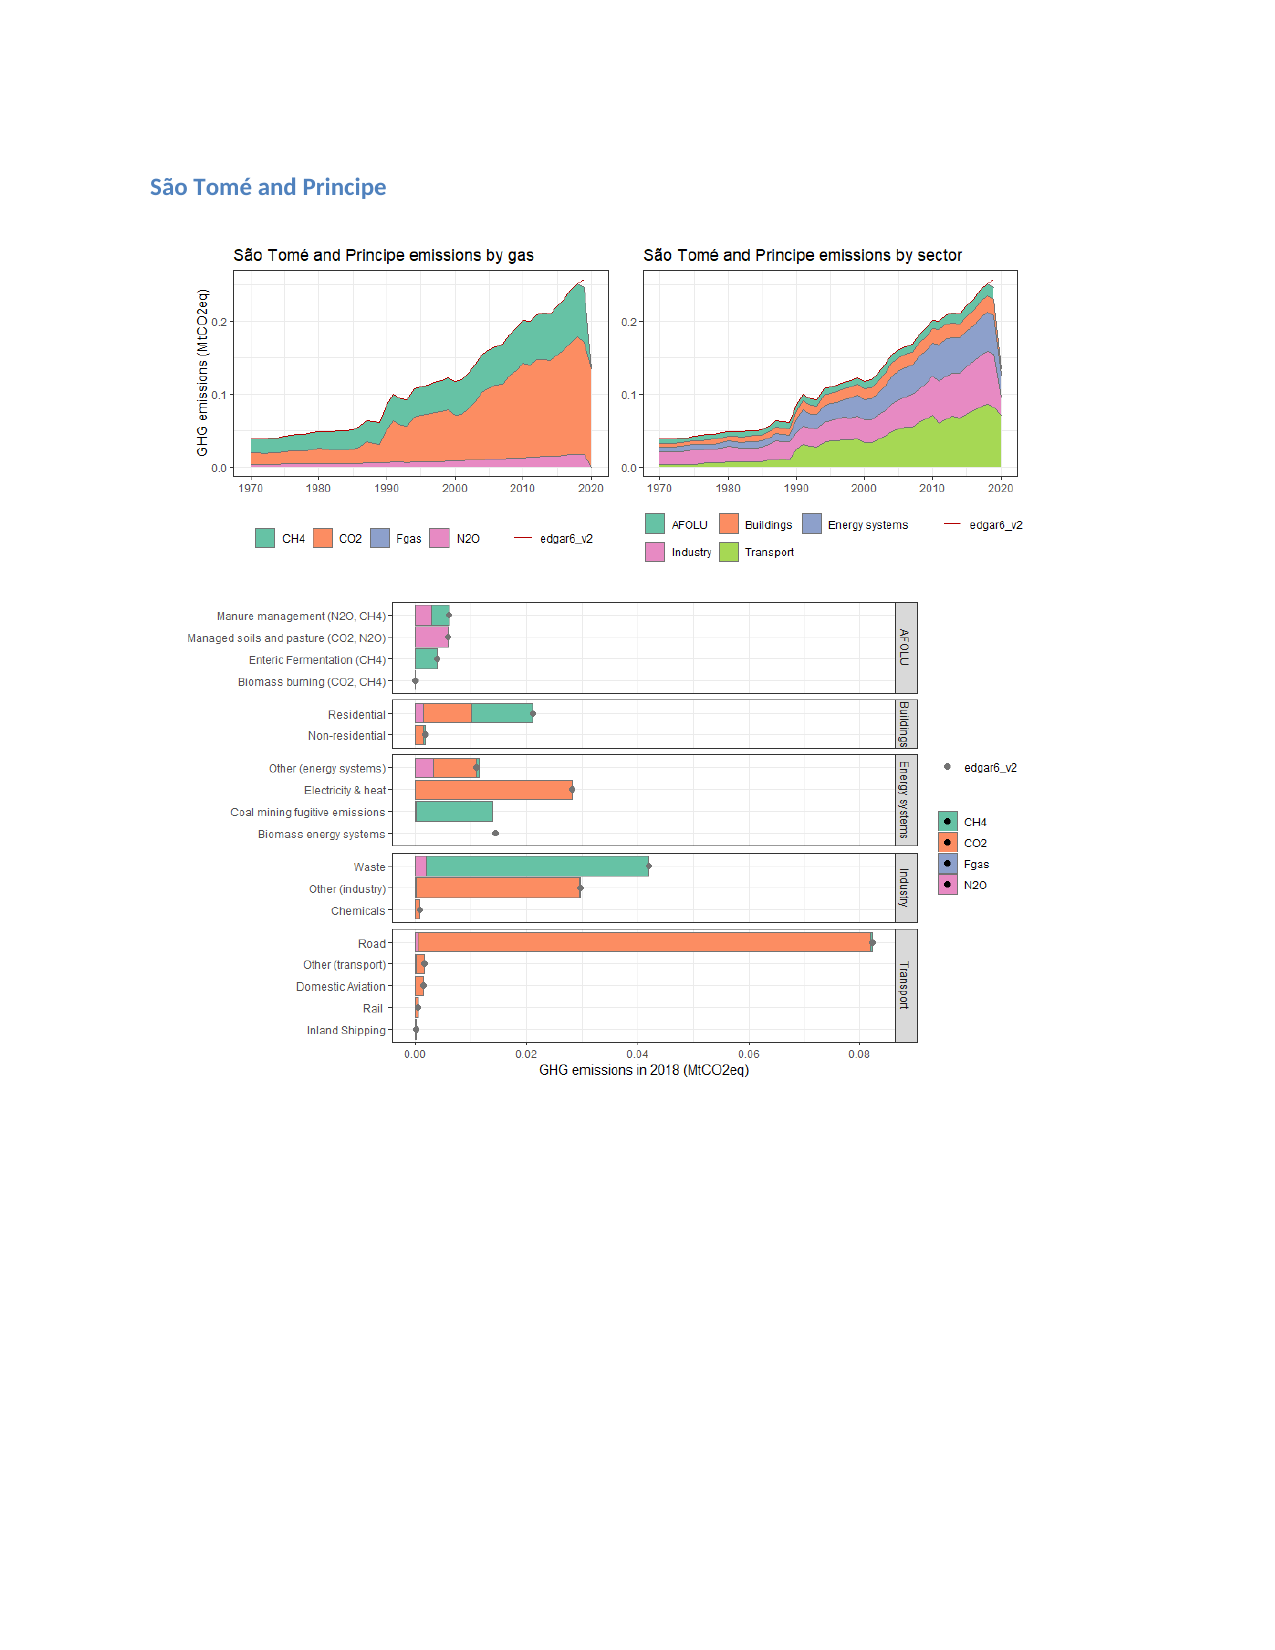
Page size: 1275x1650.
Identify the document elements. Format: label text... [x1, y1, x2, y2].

subtitle São Tomé and Principe [150, 171, 1125, 201]
picture [168, 220, 1044, 1096]
